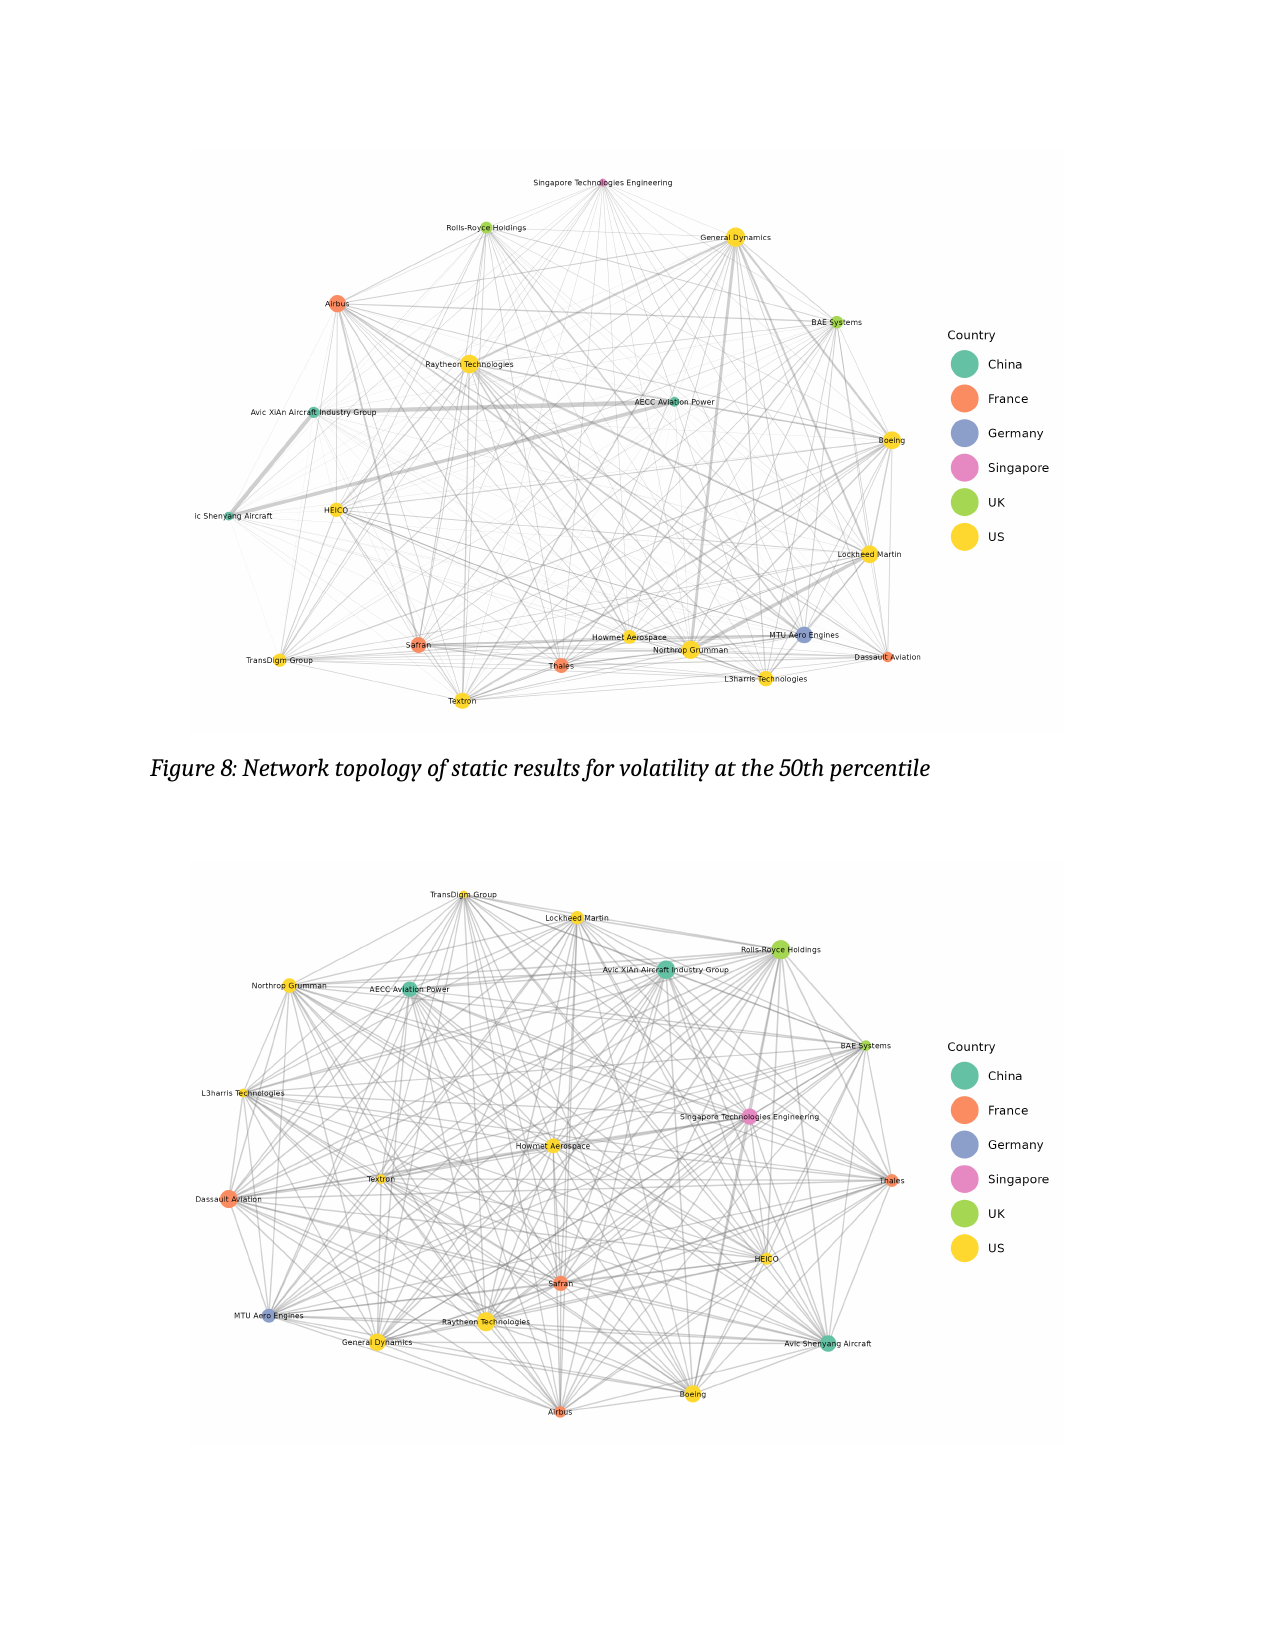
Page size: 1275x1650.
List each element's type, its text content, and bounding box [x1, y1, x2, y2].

picture [188, 150, 1064, 734]
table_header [139, 862, 1114, 1466]
table_header Figure 8: Network topology of static results for volatility at the 50th percentile [139, 150, 1114, 795]
picture [188, 861, 1064, 1445]
